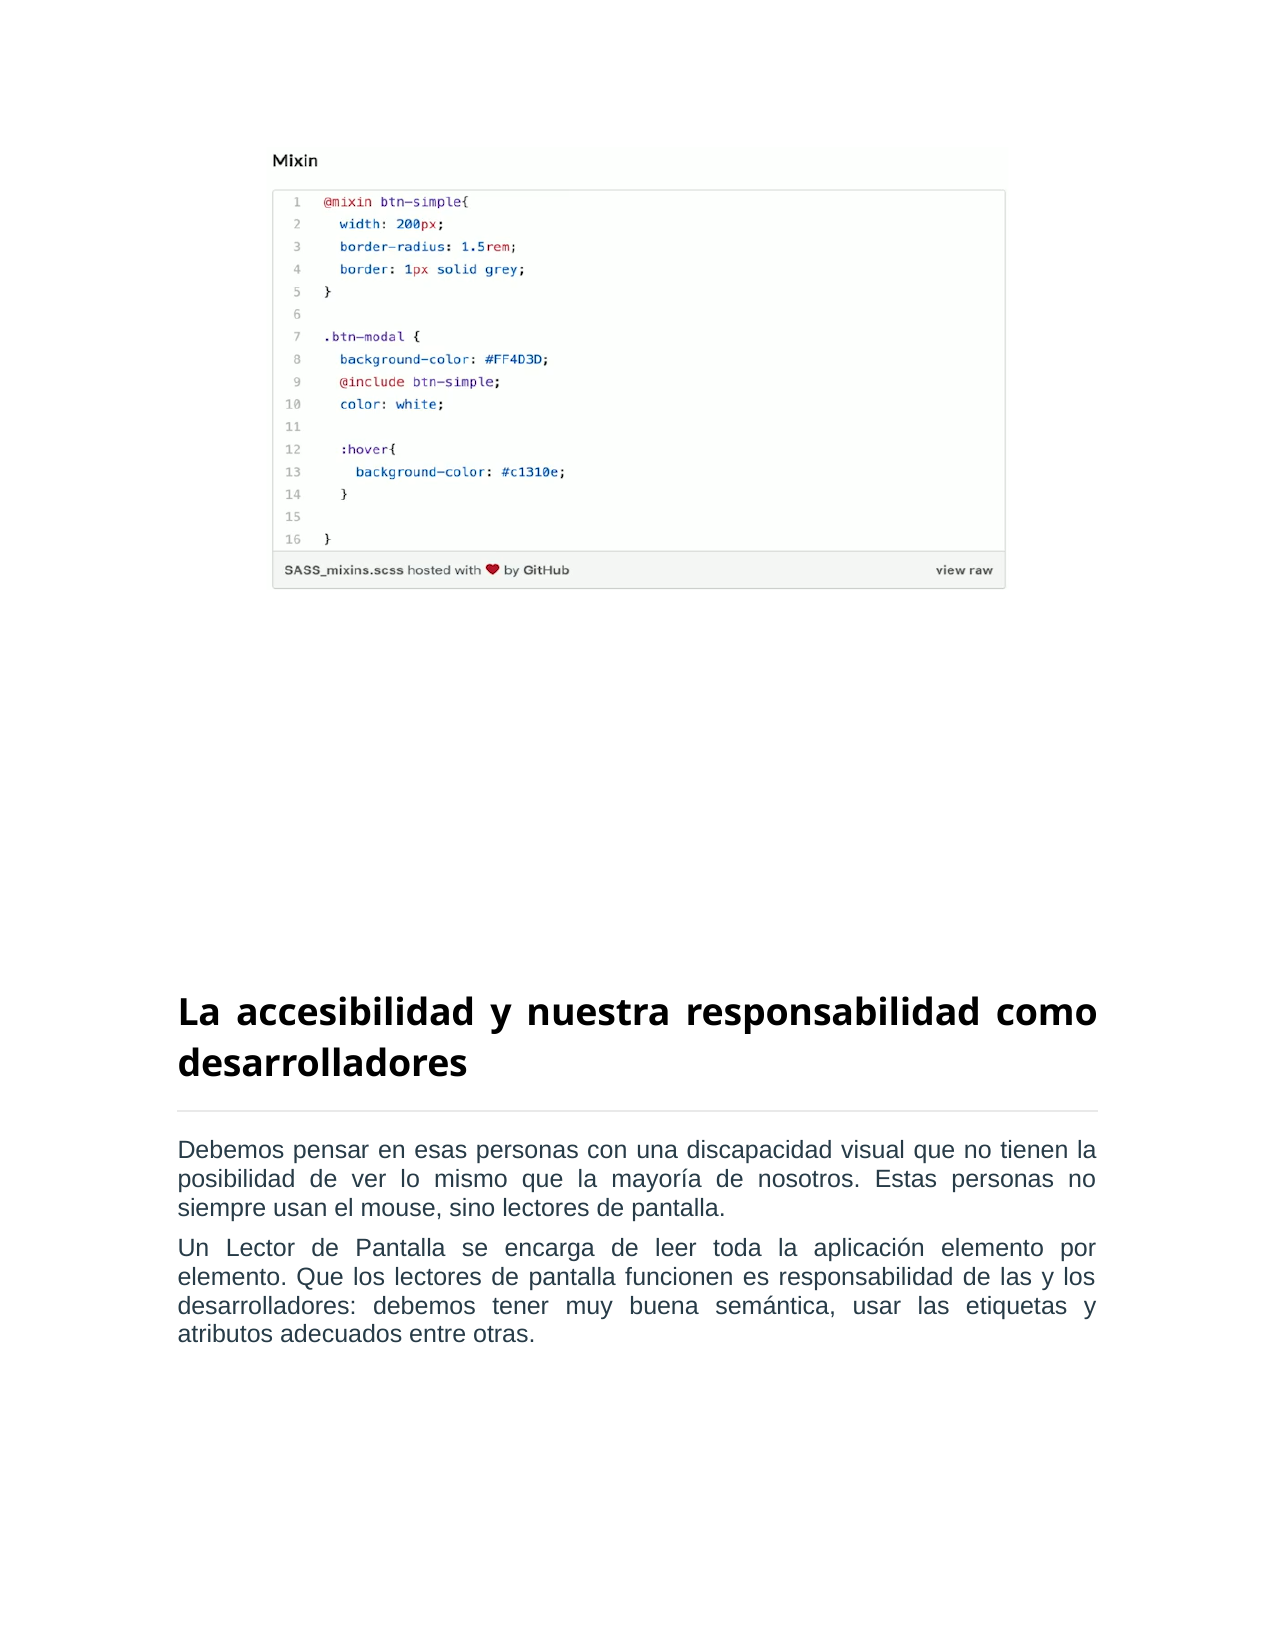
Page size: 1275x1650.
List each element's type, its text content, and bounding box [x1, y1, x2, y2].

subtitle La accesibilidad y nuestra responsabilidad como desarrolladores [177, 985, 1098, 1110]
picture [266, 147, 1009, 590]
text Un Lector de Pantalla se encarga de leer toda la aplicación elemento por elemento. Que los lectores de pantalla funcionen es responsabilidad de las y los desarrolladores: debemos tener muy buena semántica, usar las etiquetas y atributos adecuados entre otras. [177, 1233, 1098, 1348]
text Debemos pensar en esas personas con una discapacidad visual que no tienen la posibilidad de ver lo mismo que la mayoría de nosotros. Estas personas no siempre usan el mouse, sino lectores de pantalla. [177, 1135, 1098, 1221]
